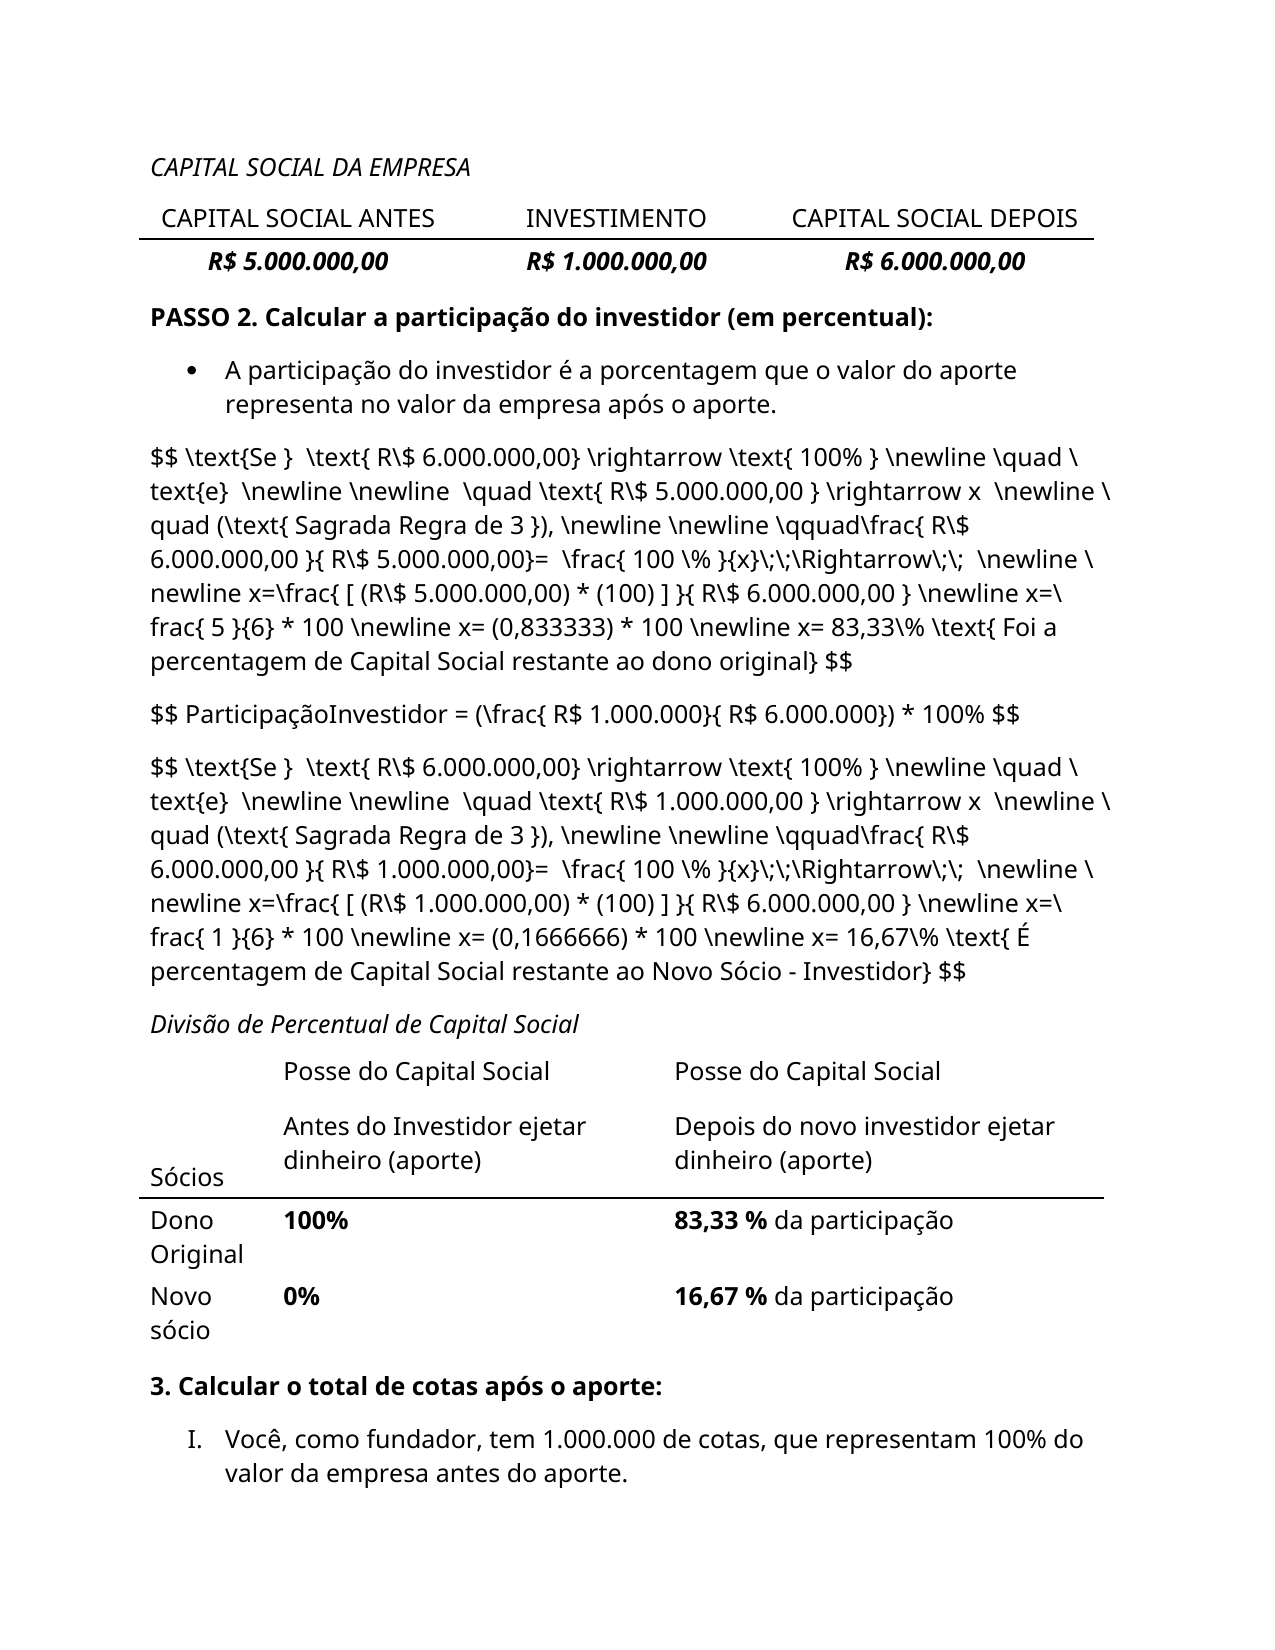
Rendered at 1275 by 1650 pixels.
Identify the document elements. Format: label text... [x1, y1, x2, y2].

text $$ \text{Se } \text{ R\$ 6.000.000,00} \rightarrow \text{ 100% } \newline \quad \text{e} \newline \newline \quad \text{ R\$ 1.000.000,00 } \rightarrow x \newline \quad (\text{ Sagrada Regra de 3 }), \newline \newline \qquad\frac{ R\$ 6.000.000,00 }{ R\$ 1.000.000,00}= \frac{ 100 \% }{x}\;\;\Rightarrow\;\; \newline \newline x=\frac{ [ (R\$ 1.000.000,00) * (100) ] }{ R\$ 6.000.000,00 } \newline x=\frac{ 1 }{6} * 100 \newline x= (0,1666666) * 100 \newline x= 16,67\% \text{ É percentagem de Capital Social restante ao Novo Sócio - Investidor} $$ [150, 750, 1125, 988]
text PASSO 2. Calcular a participação do investidor (em percentual): [150, 300, 1125, 334]
table_cell R$ 1.000.000,00 [457, 240, 776, 281]
table_cell 0% [272, 1275, 663, 1350]
table_cell R$ 5.000.000,00 [139, 240, 457, 281]
table_header Posse do Capital Social Depois do novo investidor ejetar dinheiro (aporte) [663, 1054, 1104, 1197]
table_header INVESTIMENTO [457, 197, 776, 238]
table_header Posse do Capital Social Antes do Investidor ejetar dinheiro (aporte) [272, 1054, 663, 1197]
list A participação do investidor é a porcentagem que o valor do aporte representa no valor da empresa após o aporte. [187, 353, 1125, 421]
table_cell 100% [272, 1199, 663, 1274]
table_cell Novo sócio [139, 1275, 272, 1350]
text 3. Calcular o total de cotas após o aporte: [150, 1369, 1125, 1403]
text Divisão de Percentual de Capital Social [150, 1007, 1125, 1041]
table_header CAPITAL SOCIAL DEPOIS [776, 197, 1094, 238]
table_cell Dono Original [139, 1199, 272, 1274]
list Você, como fundador, tem 1.000.000 de cotas, que representam 100% do valor da empresa antes do aporte. [187, 1422, 1125, 1490]
table_header CAPITAL SOCIAL ANTES [139, 197, 457, 238]
text $$ \text{Se } \text{ R\$ 6.000.000,00} \rightarrow \text{ 100% } \newline \quad \text{e} \newline \newline \quad \text{ R\$ 5.000.000,00 } \rightarrow x \newline \quad (\text{ Sagrada Regra de 3 }), \newline \newline \qquad\frac{ R\$ 6.000.000,00 }{ R\$ 5.000.000,00}= \frac{ 100 \% }{x}\;\;\Rightarrow\;\; \newline \newline x=\frac{ [ (R\$ 5.000.000,00) * (100) ] }{ R\$ 6.000.000,00 } \newline x=\frac{ 5 }{6} * 100 \newline x= (0,833333) * 100 \newline x= 83,33\% \text{ Foi a percentagem de Capital Social restante ao dono original} $$ [150, 440, 1125, 678]
table_header Sócios [139, 1054, 272, 1197]
table_cell 16,67 % da participação [663, 1275, 1104, 1350]
table_cell 83,33 % da participação [663, 1199, 1104, 1274]
text CAPITAL SOCIAL DA EMPRESA [150, 150, 1125, 184]
table_cell R$ 6.000.000,00 [776, 240, 1094, 281]
text $$ ParticipaçãoInvestidor = (\frac{ R$ 1.000.000}{ R$ 6.000.000}) * 100% $$ [150, 697, 1125, 731]
